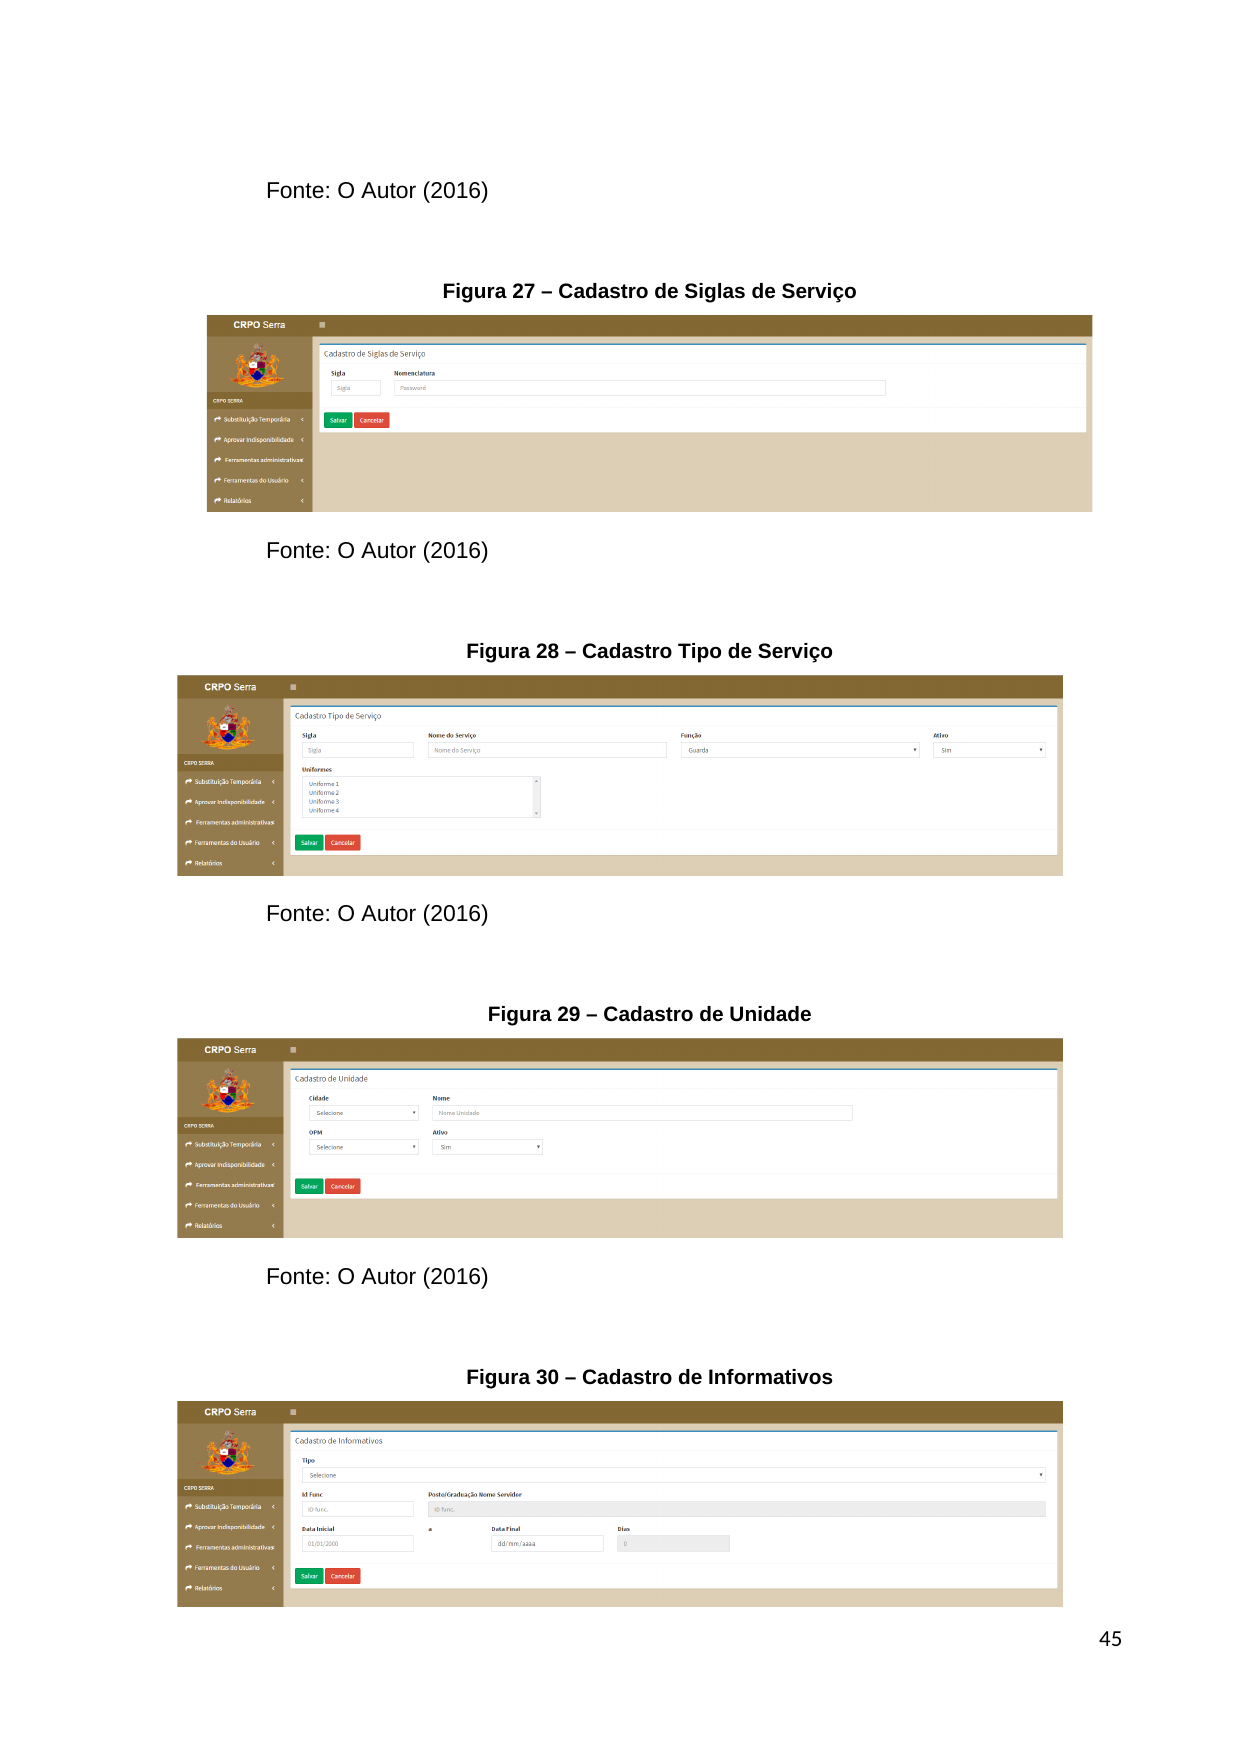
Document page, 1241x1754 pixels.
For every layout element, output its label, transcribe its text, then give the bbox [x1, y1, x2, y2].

picture [177, 1038, 1063, 1238]
picture [177, 1401, 1063, 1607]
picture [177, 675, 1063, 876]
text Figura 28 – Cadastro Tipo de Serviço [177, 639, 1122, 663]
text Fonte: O Autor (2016) [177, 900, 1122, 926]
picture [206, 315, 1093, 512]
text Fonte: O Autor (2016) [177, 537, 1122, 563]
text Fonte: O Autor (2016) [177, 1263, 1122, 1289]
text Figura 30 – Cadastro de Informativos [177, 1365, 1122, 1389]
text Fonte: O Autor (2016) [177, 177, 1122, 203]
text Figura 27 – Cadastro de Siglas de Serviço [177, 279, 1122, 303]
text Figura 29 – Cadastro de Unidade [177, 1002, 1122, 1026]
